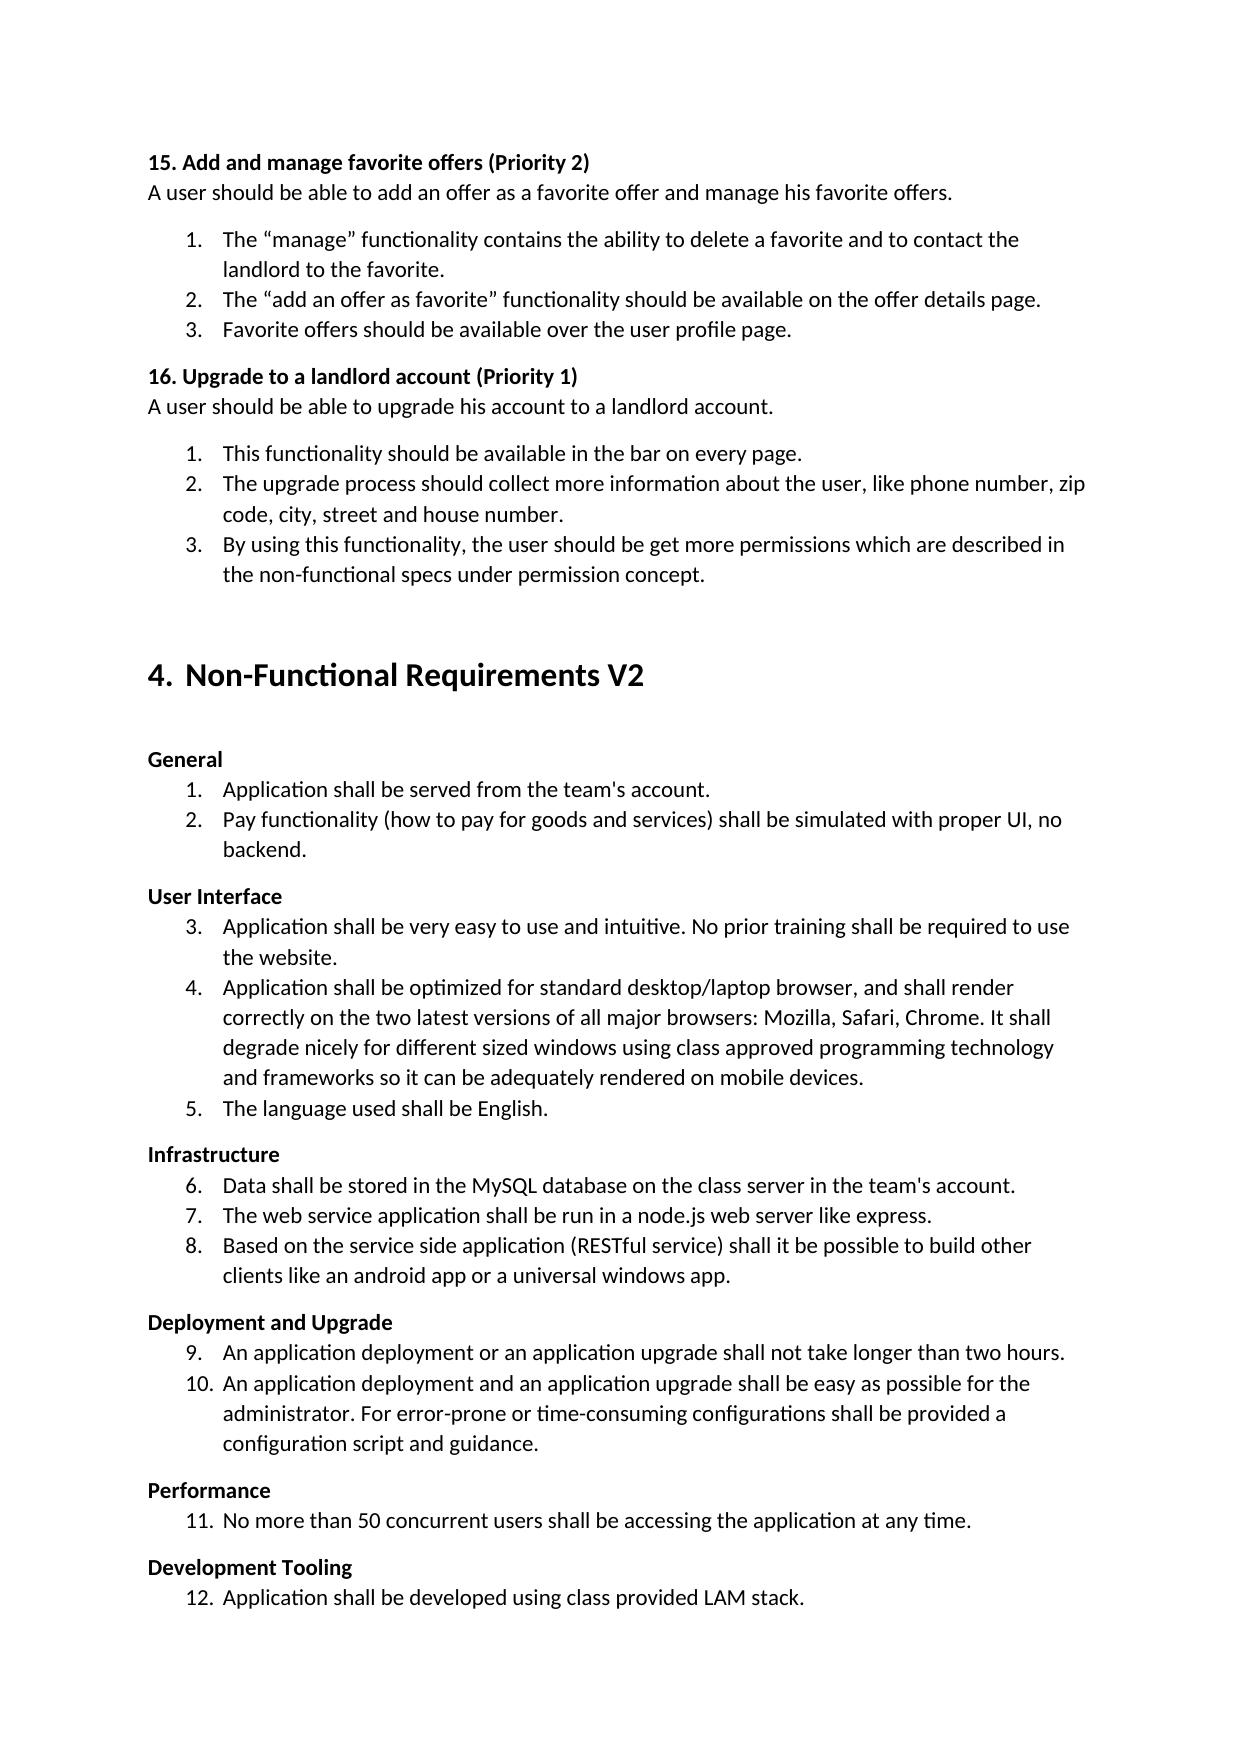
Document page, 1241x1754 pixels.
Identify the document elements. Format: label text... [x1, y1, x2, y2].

text 15. Add and manage favorite offers (Priority 2) A user should be able to add an offer as a favorite offer and manage his favorite offers. [148, 148, 1093, 206]
list Data shall be stored in the MySQL database on the class server in the team's account. [185, 1171, 1093, 1199]
list Non-Functional Requirements V2 [148, 654, 1093, 694]
subtitle Infrastructure [148, 1141, 1093, 1168]
list Application shall be developed using class provided LAM stack. [185, 1583, 1093, 1611]
list Favorite offers should be available over the user profile page. [185, 315, 1093, 343]
subtitle Deployment and Upgrade [148, 1308, 1093, 1336]
subtitle Development Tooling [148, 1553, 1093, 1581]
text 16. Upgrade to a landlord account (Priority 1) A user should be able to upgrade his account to a landlord account. [148, 362, 1093, 420]
subtitle General [148, 745, 1093, 773]
list This functionality should be available in the bar on every page. [185, 439, 1093, 467]
subtitle User Interface [148, 882, 1093, 910]
list Application shall be served from the team's account. [185, 775, 1093, 803]
list An application deployment and an application upgrade shall be easy as possible for the administrator. For error-prone or time-consuming configurations shall be provided a configuration script and guidance. [185, 1369, 1093, 1457]
list Application shall be very easy to use and intuitive. No prior training shall be required to use the website. [185, 912, 1093, 971]
list Based on the service side application (RESTful service) shall it be possible to build other clients like an android app or a universal windows app. [185, 1231, 1093, 1289]
list An application deployment or an application upgrade shall not take longer than two hours. [185, 1338, 1093, 1366]
list The upgrade process should collect more information about the user, like phone number, zip code, city, street and house number. [185, 469, 1093, 528]
list Application shall be optimized for standard desktop/laptop browser, and shall render correctly on the two latest versions of all major browsers: Mozilla, Safari, Chrome. It shall degrade nicely for different sized windows using class approved programming technology and frameworks so it can be adequately rendered on mobile devices. [185, 973, 1093, 1091]
list By using this functionality, the user should be get more permissions which are described in the non-functional specs under permission concept. [185, 530, 1093, 588]
list The “manage” functionality contains the ability to delete a favorite and to contact the landlord to the favorite. [185, 225, 1093, 283]
list No more than 50 concurrent users shall be accessing the application at any time. [185, 1506, 1093, 1534]
list The language used shall be English. [185, 1094, 1093, 1122]
list Pay functionality (how to pay for goods and services) shall be simulated with proper UI, no backend. [185, 805, 1093, 863]
list The web service application shall be run in a node.js web server like express. [185, 1201, 1093, 1229]
subtitle Performance [148, 1476, 1093, 1504]
list The “add an offer as favorite” functionality should be available on the offer details page. [185, 285, 1093, 313]
